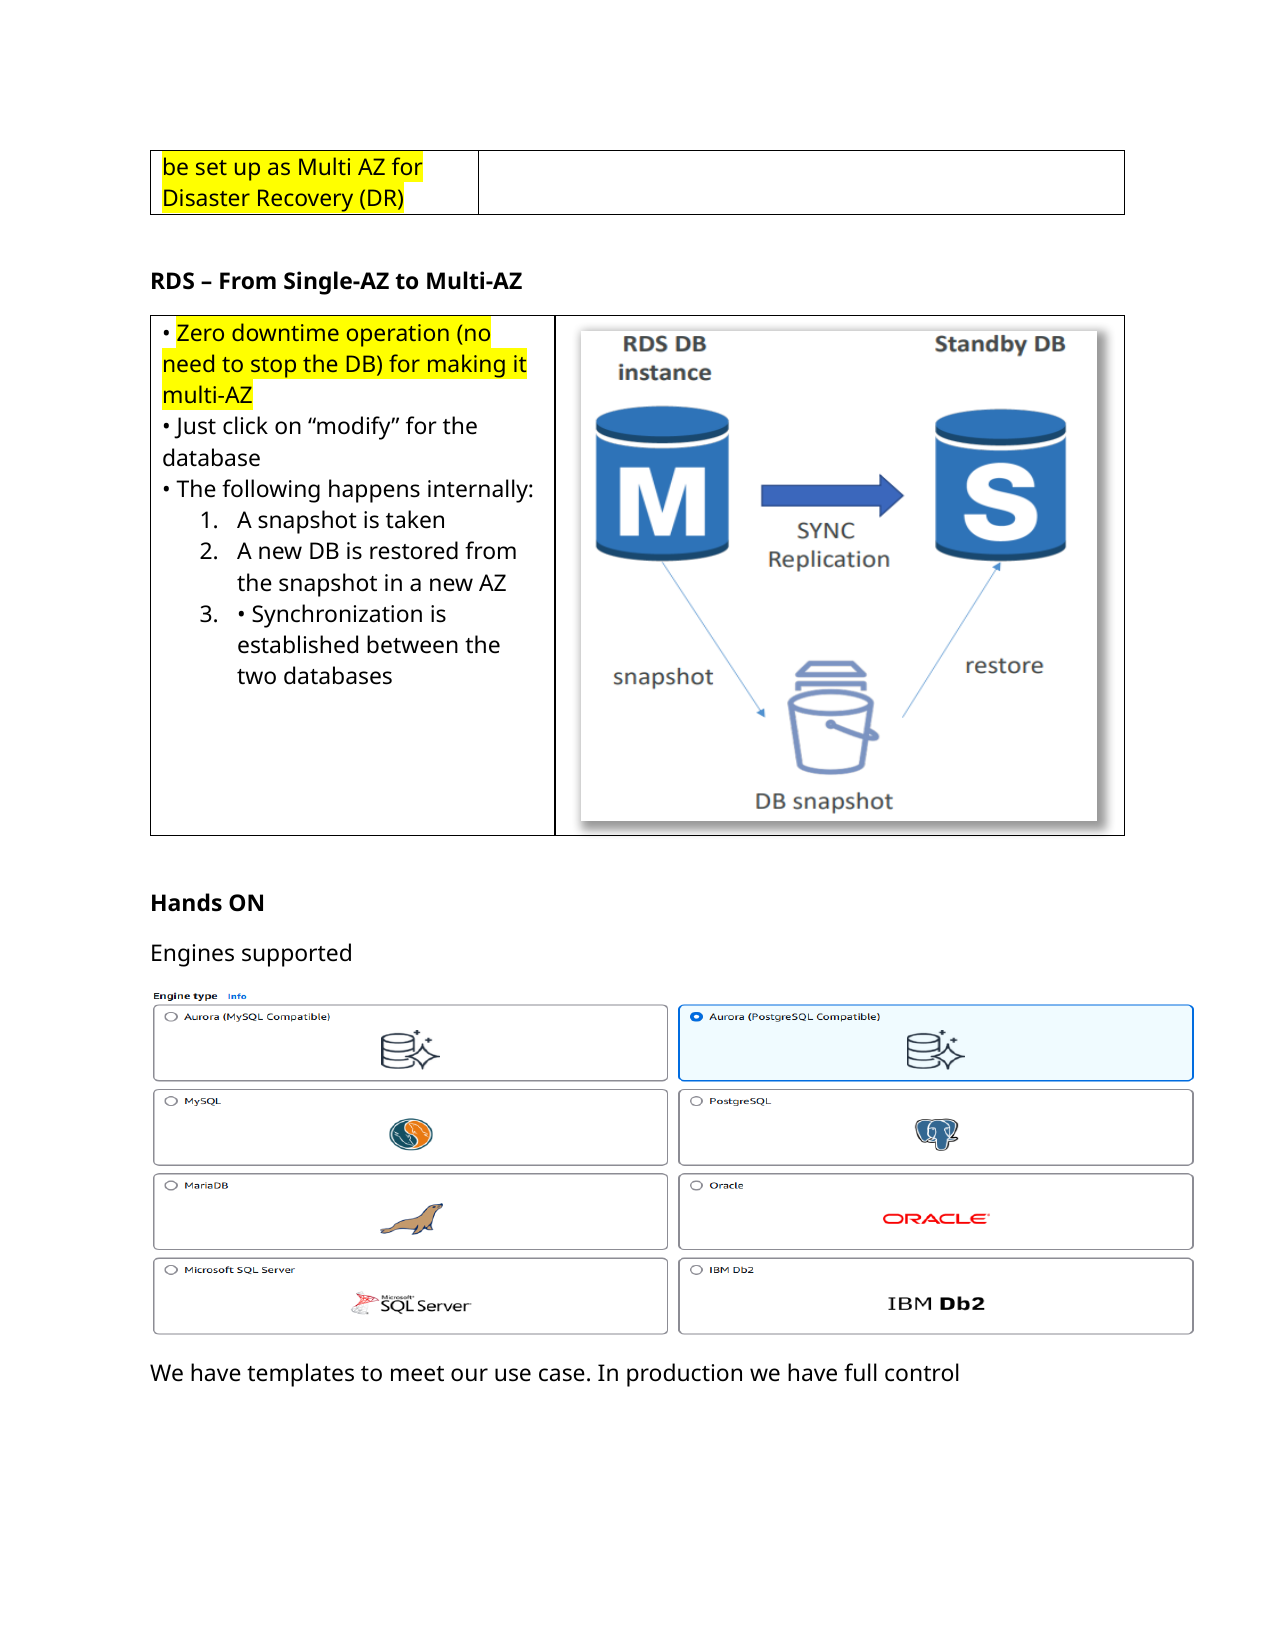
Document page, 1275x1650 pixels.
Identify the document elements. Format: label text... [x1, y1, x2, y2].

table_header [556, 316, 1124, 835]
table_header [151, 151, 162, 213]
text RDS – From Single-AZ to Multi-AZ [150, 265, 1125, 296]
text Engines supported [150, 937, 1125, 968]
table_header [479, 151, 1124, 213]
text We have templates to meet our use case. In production we have full control [150, 1357, 1125, 1388]
picture [150, 987, 1203, 1338]
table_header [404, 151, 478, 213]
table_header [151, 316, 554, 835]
picture [581, 331, 1097, 821]
text Hands ON [150, 887, 1125, 918]
